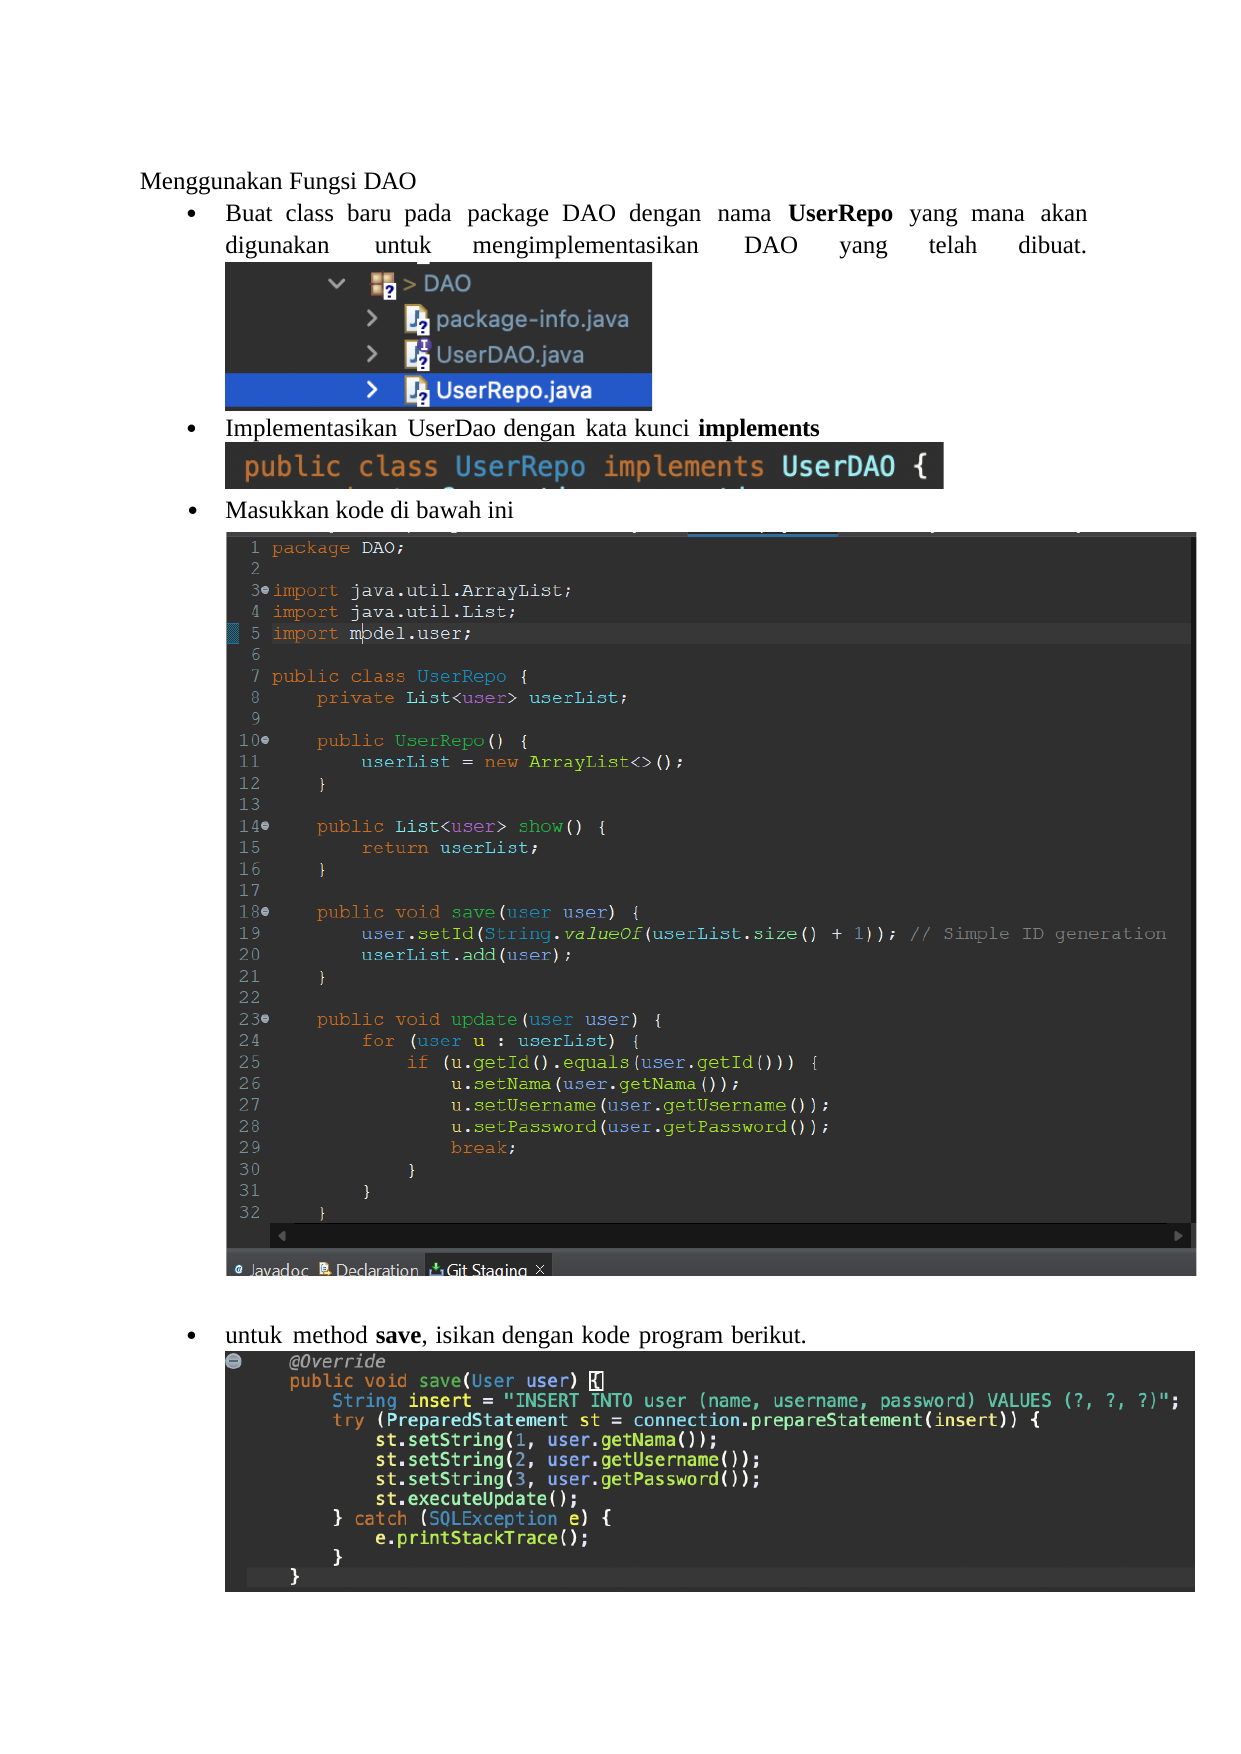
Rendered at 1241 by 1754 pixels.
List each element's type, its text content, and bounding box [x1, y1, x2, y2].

picture [225, 1351, 1195, 1592]
list Masukkan kode di bawah ini [189, 495, 997, 523]
subtitle Menggunakan Fungsi DAO [139, 166, 1109, 195]
picture [226, 532, 1197, 1276]
list Implementasikan UserDao dengan kata kunci implements [188, 413, 1109, 442]
picture [225, 442, 944, 489]
list untuk method save, isikan dengan kode program berikut. [188, 1320, 1109, 1348]
picture [225, 262, 653, 411]
